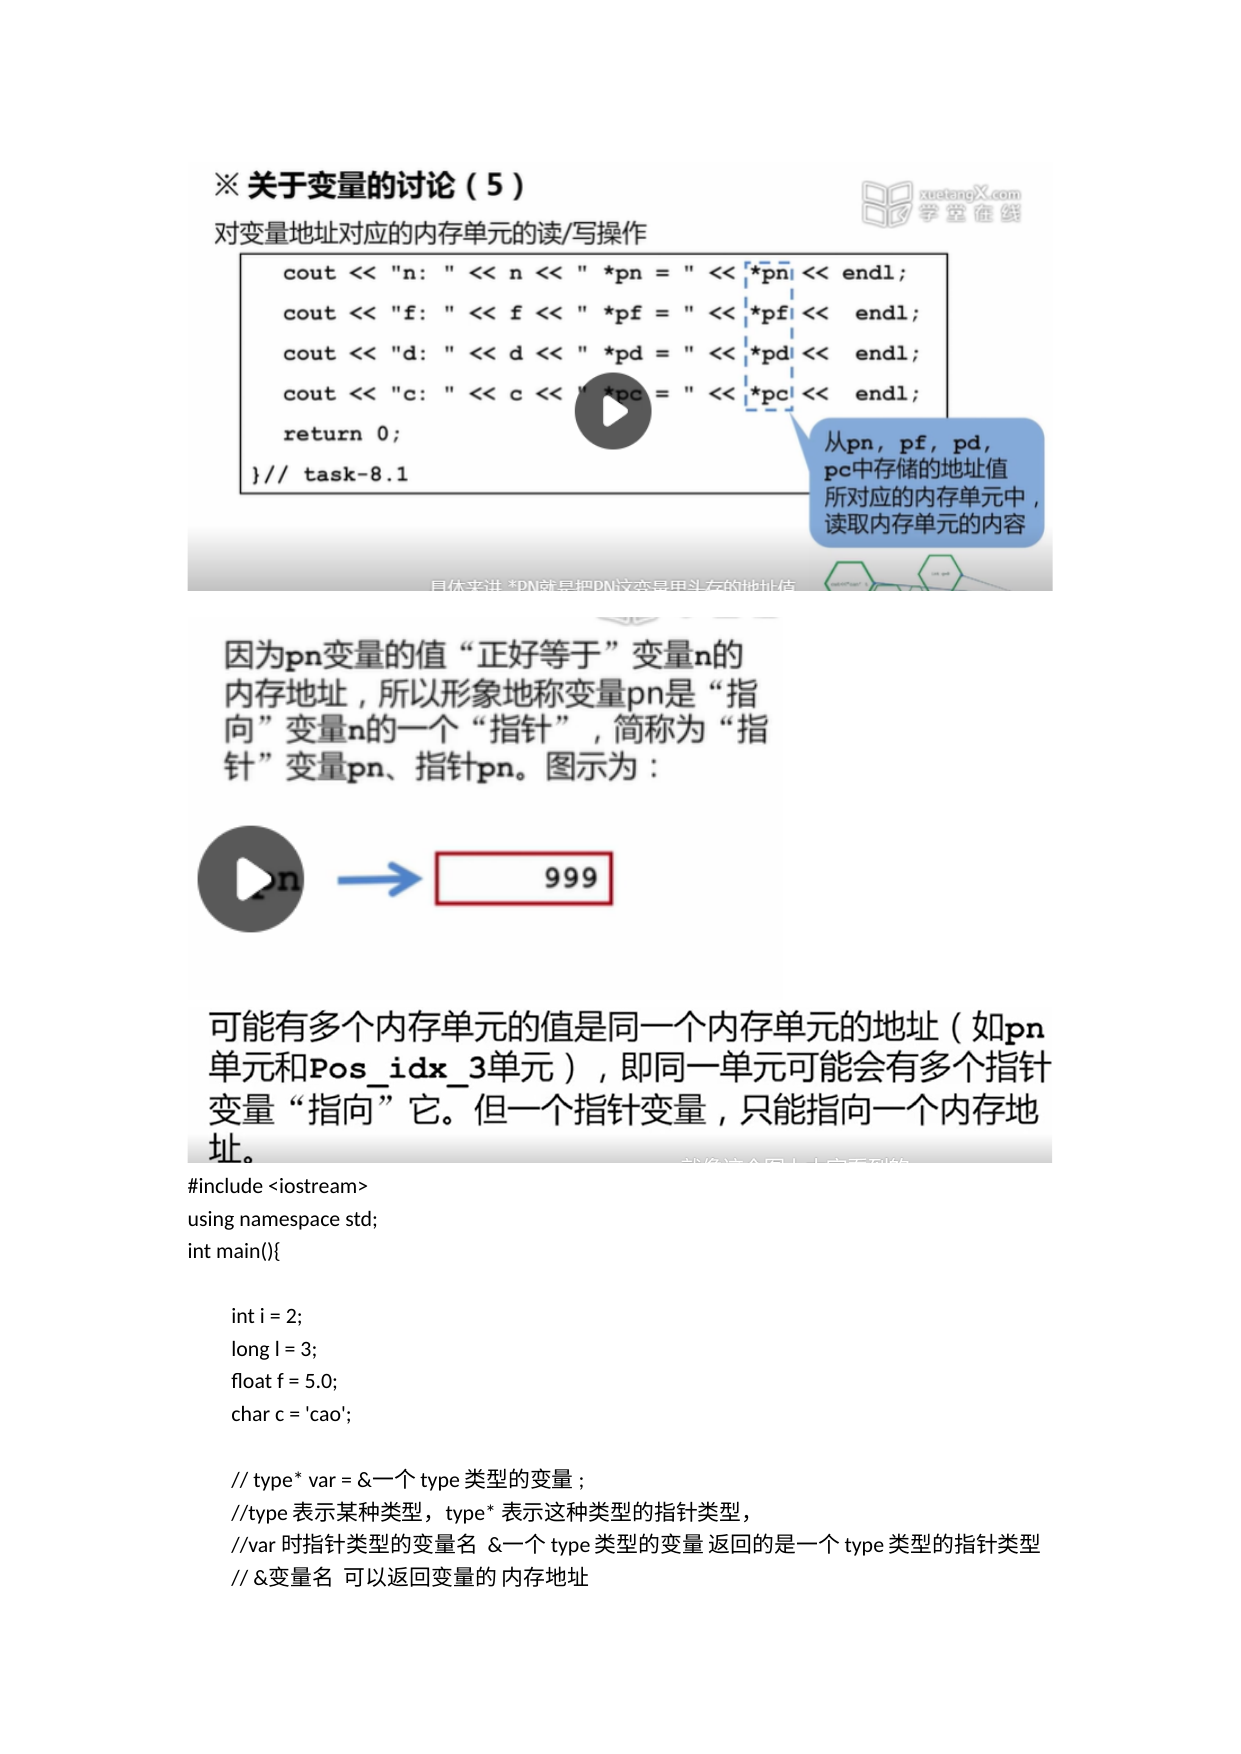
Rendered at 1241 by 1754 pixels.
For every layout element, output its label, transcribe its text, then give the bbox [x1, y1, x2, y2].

text char c = 'cao'; [187, 1397, 1053, 1429]
text int main(){ [187, 1234, 1053, 1267]
text int i = 2; [187, 1299, 1053, 1332]
text // &变量名 可以返回变量的 内存地址 [187, 1559, 1053, 1592]
text // type* var = &一个type类型的变量 ; [187, 1462, 1053, 1494]
text //var 时指针类型的变量名 &一个type类型的变量 返回的是一个type类型的指针类型 [187, 1527, 1053, 1559]
picture [187, 617, 783, 1000]
picture [187, 1007, 1053, 1163]
text long l = 3; [187, 1332, 1053, 1364]
text using namespace std; [187, 1202, 1053, 1234]
picture [187, 162, 1053, 591]
text //type表示某种类型，type* 表示这种类型的指针类型， [187, 1494, 1053, 1527]
text 放变量地址的变量，在内存里面也是占用一定空间的,是有址可寻的。#include <iostream> [187, 1163, 1053, 1202]
text float f = 5.0; [187, 1364, 1053, 1397]
